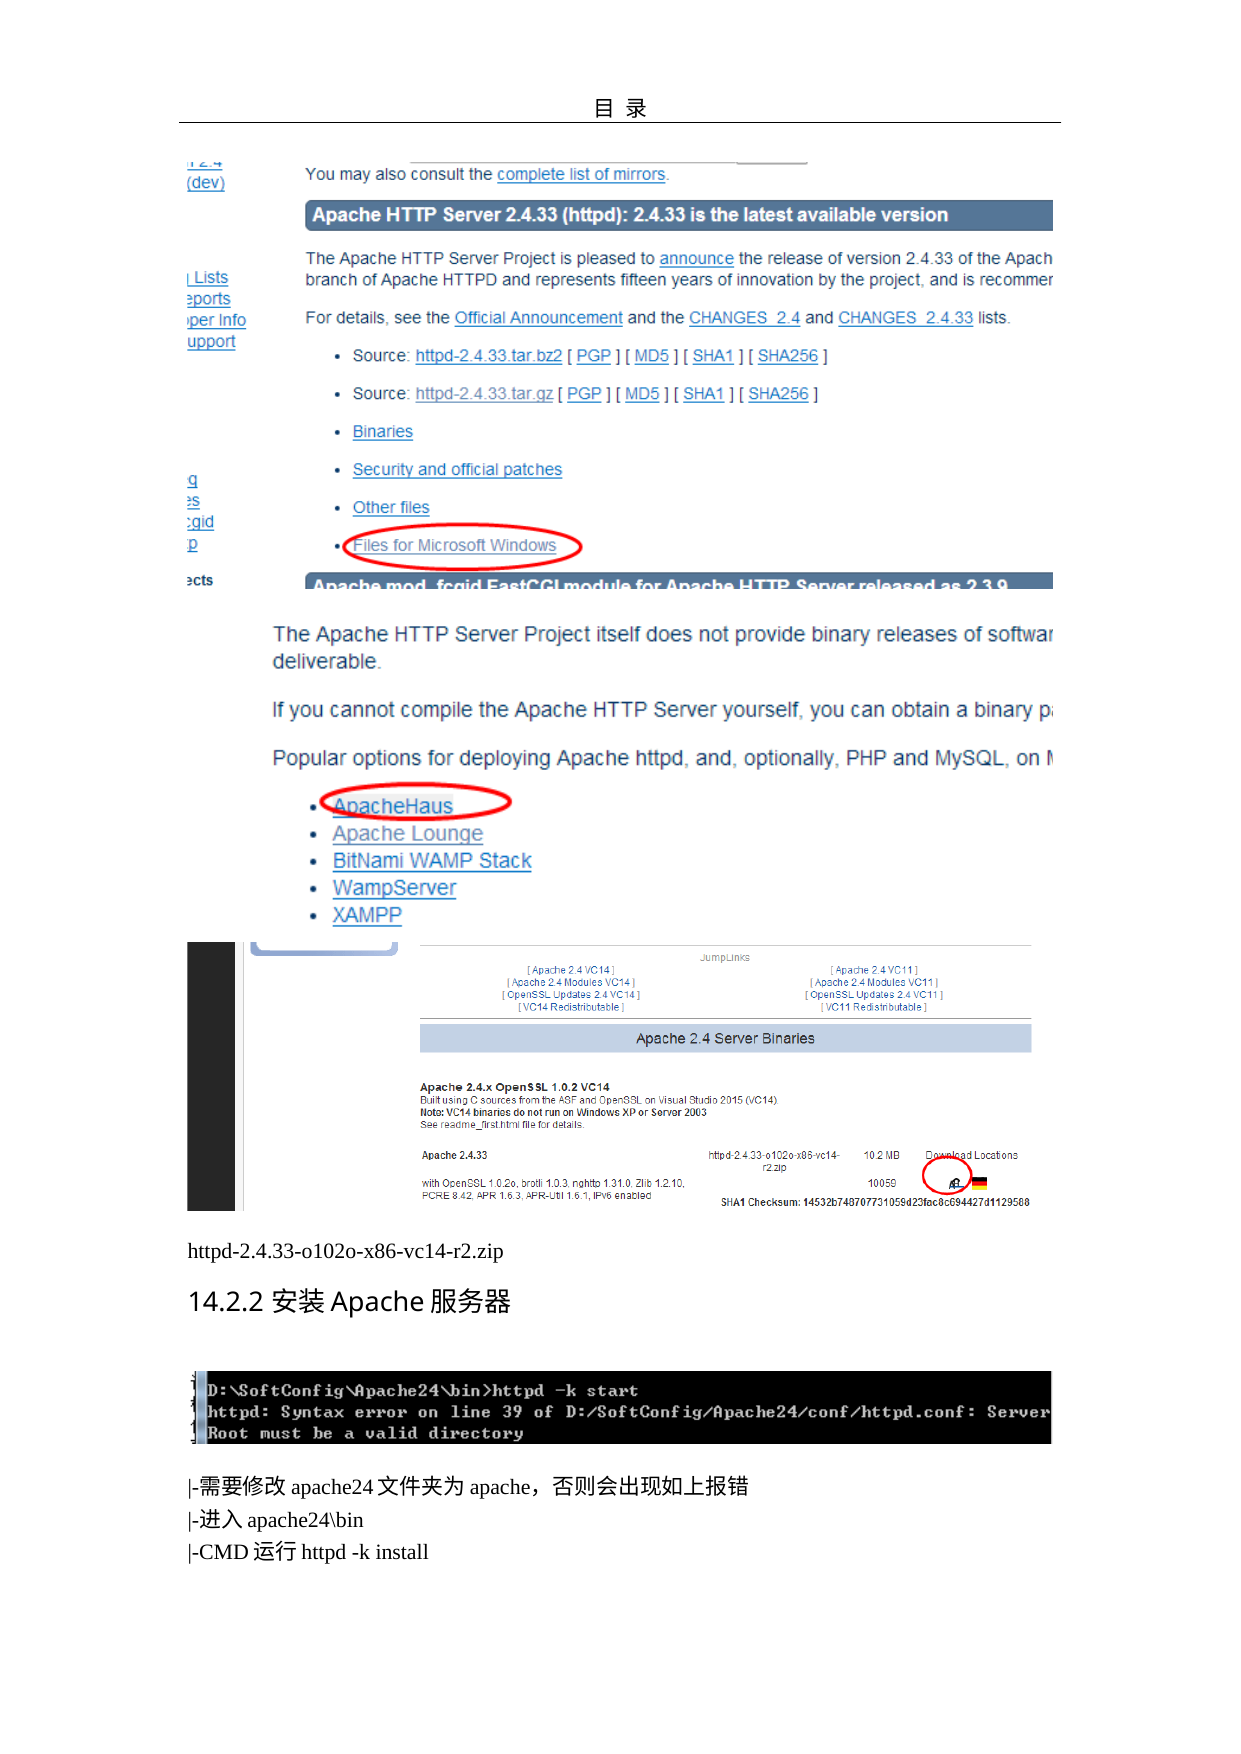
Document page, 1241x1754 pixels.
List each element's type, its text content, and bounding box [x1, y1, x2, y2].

subtitle 安装Apache服务器 [187, 1267, 1053, 1332]
text |-需要修改apache24文件夹为apache，否则会出现如上报错 [187, 1469, 1053, 1501]
text httpd-2.4.33-o102o-x86-vc14-r2.zip [187, 1234, 1053, 1267]
picture [187, 162, 1053, 589]
text |-进入apache24\bin [187, 1501, 1053, 1534]
picture [187, 1371, 1053, 1444]
picture [187, 617, 1053, 936]
picture [187, 942, 1053, 1211]
text |-CMD运行httpd -k install [187, 1534, 1053, 1566]
